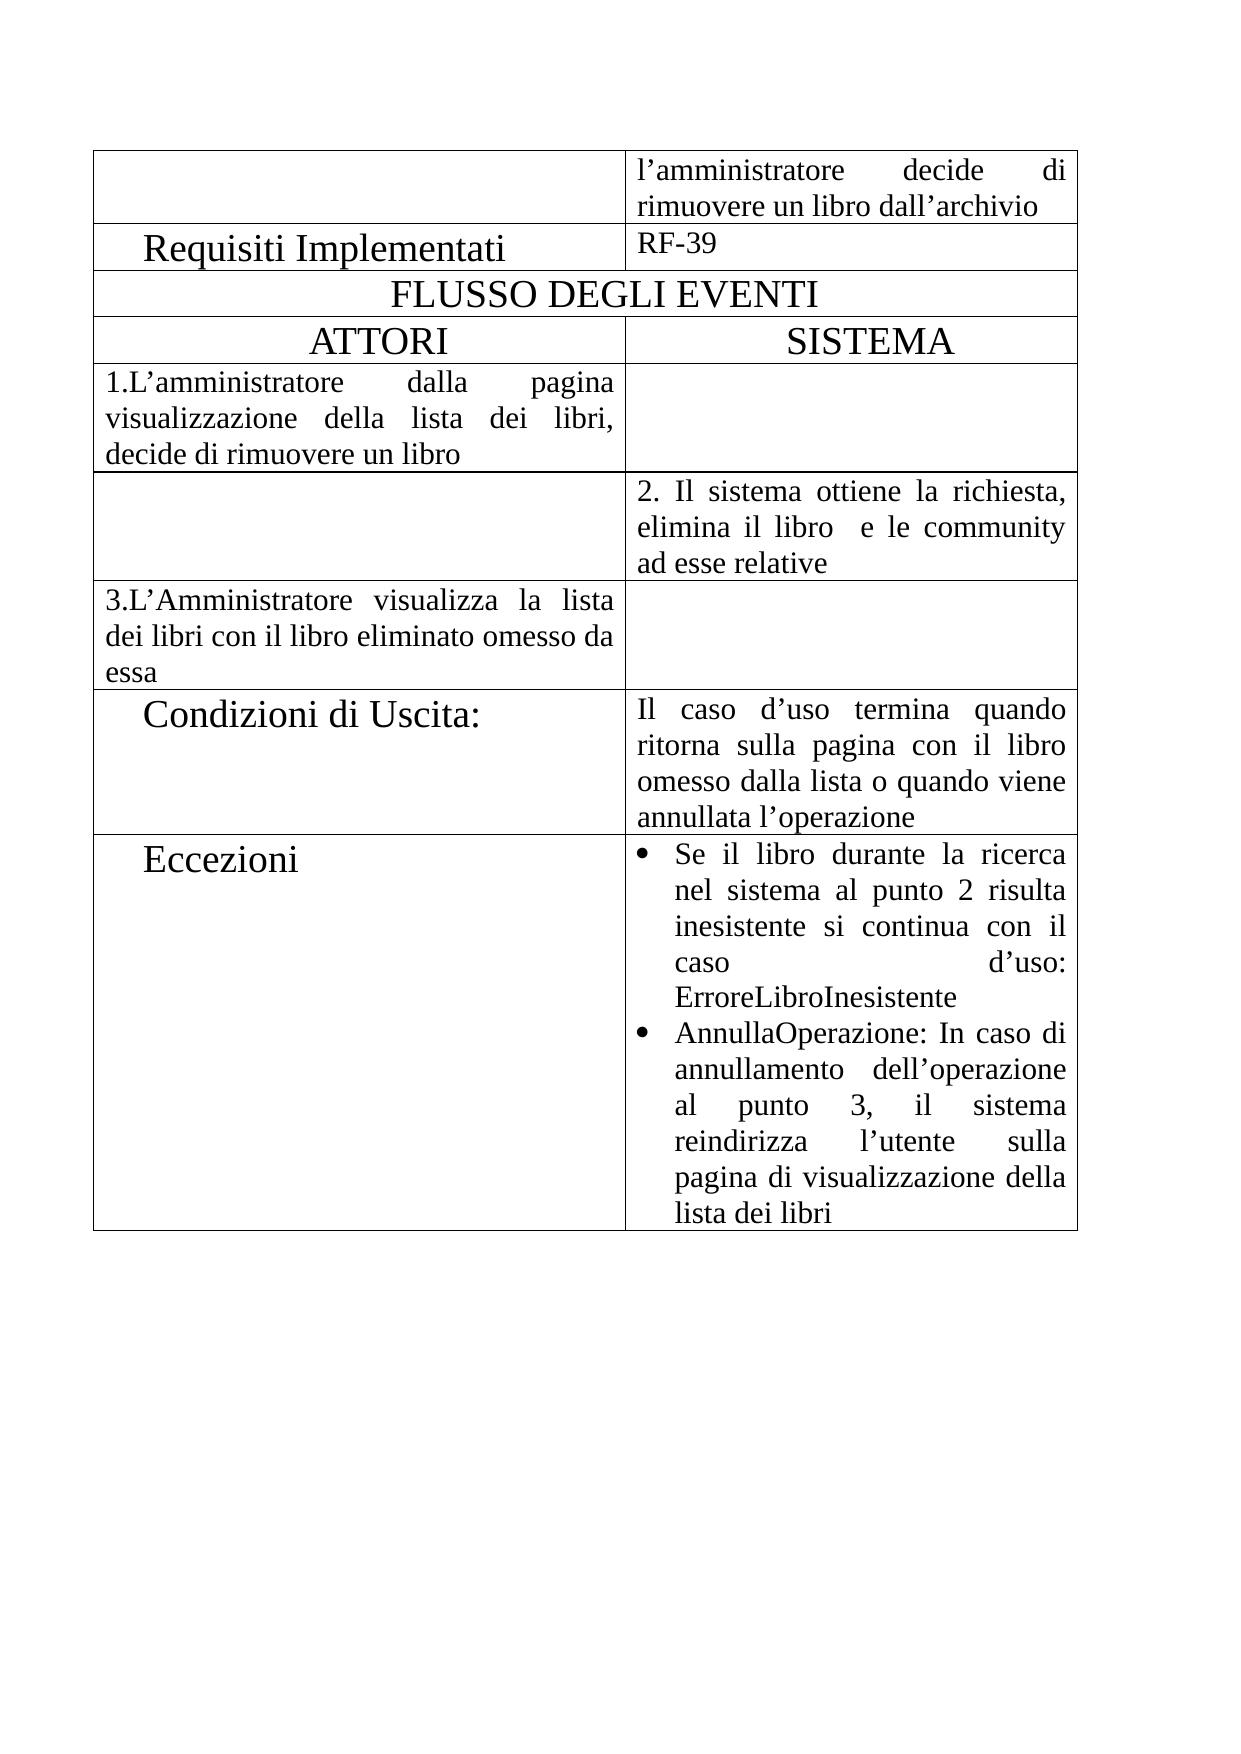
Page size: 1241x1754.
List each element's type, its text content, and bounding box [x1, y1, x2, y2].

table_cell ATTORI [94, 317, 625, 363]
table_cell SISTEMA [626, 317, 1077, 363]
table_cell FLUSSO DEGLI EVENTI [94, 271, 1077, 316]
table_cell 2. Il sistema ottiene la richiesta, elimina il libro e le community ad esse relative [626, 473, 1077, 580]
table_cell [94, 473, 625, 580]
table_cell [626, 364, 1077, 471]
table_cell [626, 151, 1077, 223]
table_cell Il caso d’uso termina quando ritorna sulla pagina con il libro omesso dalla lista o quando viene annullata l’operazione [626, 690, 1077, 834]
table_cell Requisiti Implementati [94, 224, 625, 269]
table_cell 1.L’amministratore dalla pagina visualizzazione della lista dei libri, decide di rimuovere un libro [94, 364, 625, 471]
table_cell 3.L’Amministratore visualizza la lista dei libri con il libro eliminato omesso da essa [94, 581, 625, 689]
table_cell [94, 151, 625, 223]
table_cell Se il libro durante la ricerca nel sistema al punto 2 risulta inesistente si continua con il caso d’uso: ErroreLibroInesistente AnnullaOperazione: In caso di annullamento dell’operazione al punto 3, il sistema reindirizza l’utente sulla pagina di visualizzazione della lista dei libri [626, 835, 1077, 1230]
table_cell Eccezioni [94, 835, 625, 1230]
table_cell [626, 581, 1077, 689]
table_cell RF-39 [626, 224, 1077, 269]
table_cell Condizioni di Uscita: [94, 690, 625, 834]
